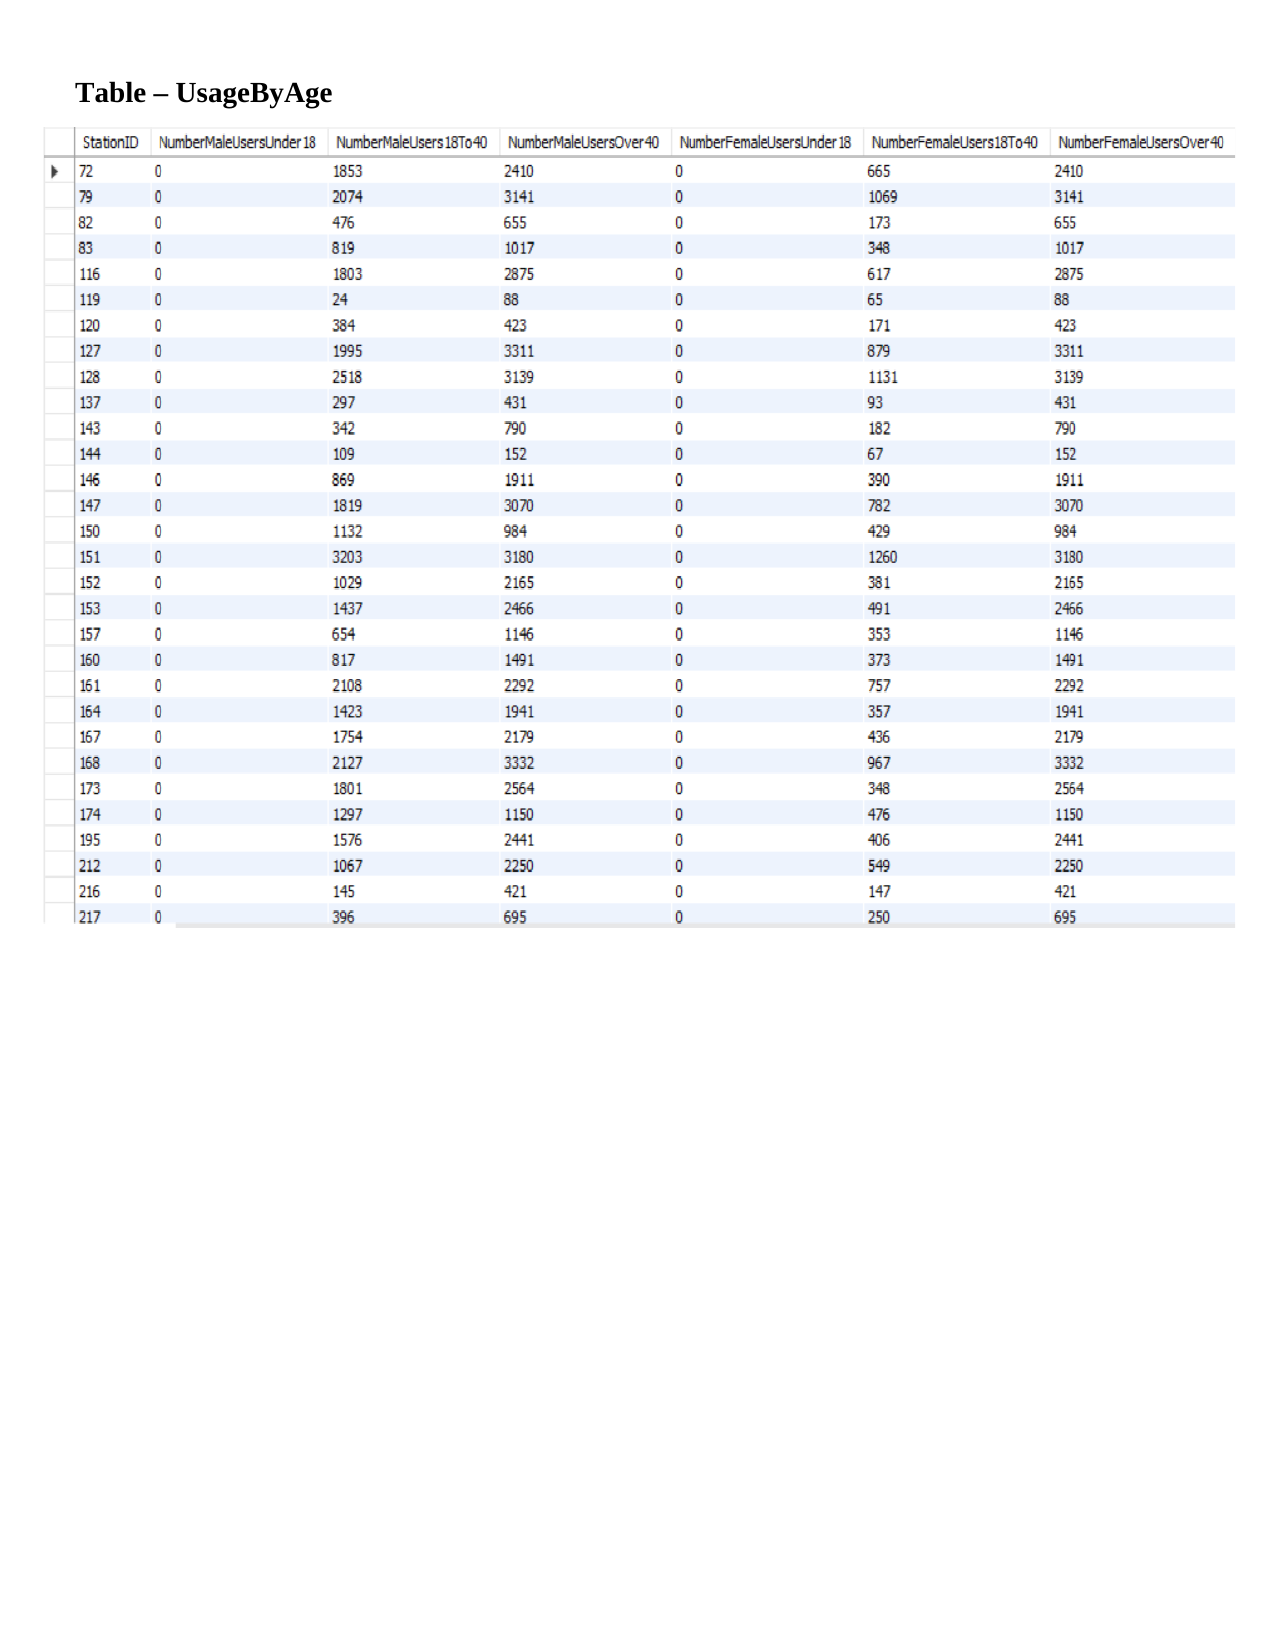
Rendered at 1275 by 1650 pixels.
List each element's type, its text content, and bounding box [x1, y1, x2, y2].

picture [43, 127, 1235, 928]
text Table – UsageByAge [75, 75, 1200, 108]
